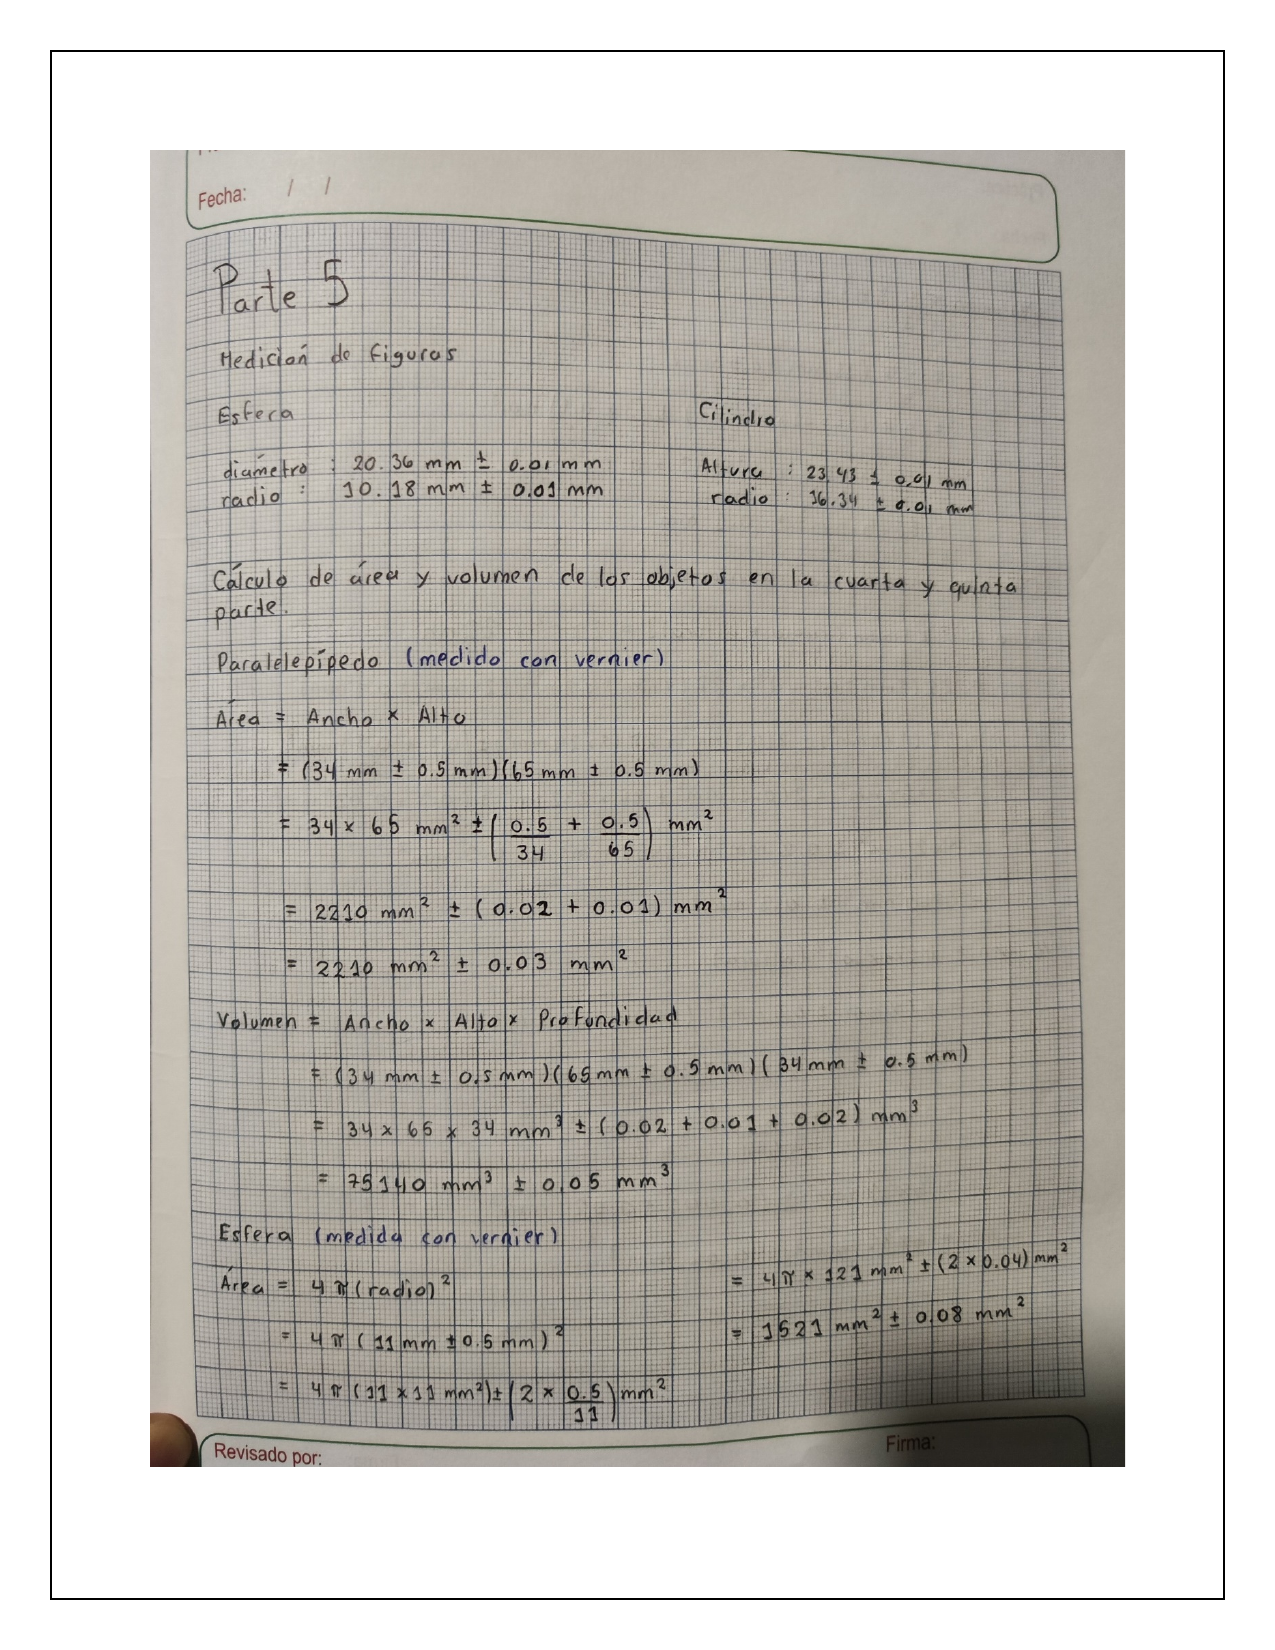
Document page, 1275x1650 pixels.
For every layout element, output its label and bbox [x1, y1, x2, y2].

picture [150, 150, 1125, 1467]
